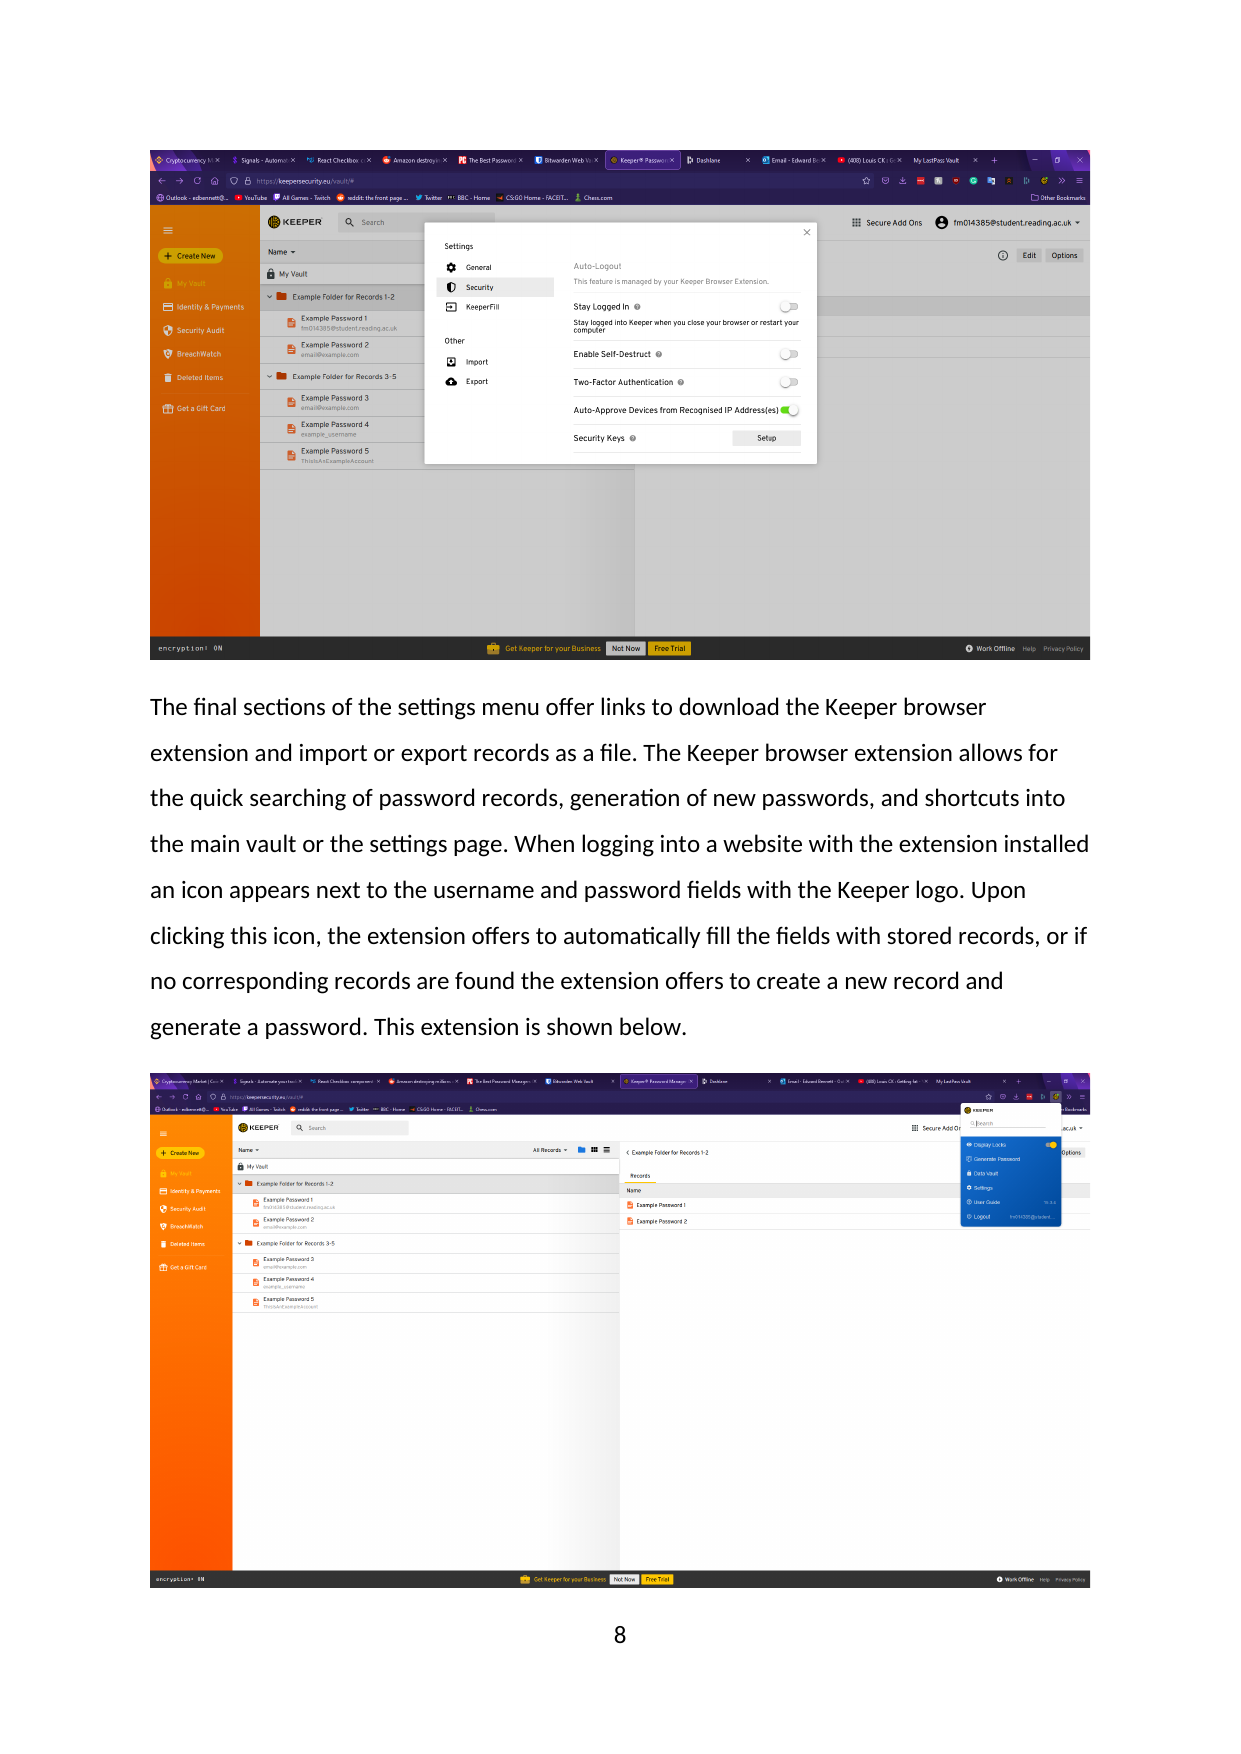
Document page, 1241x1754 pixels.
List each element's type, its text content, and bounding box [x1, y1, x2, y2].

text The final sections of the settings menu offer links to download the Keeper browser extension and import or export records as a file. The Keeper browser extension allows for the quick searching of password records, generation of new passwords, and shortcuts into the main vault or the settings page. When logging into a website with the extension installed an icon appears next to the username and password fields with the Keeper logo. Upon clicking this icon, the extension offers to automatically fill the fields with stored records, or if no corresponding records are found the extension offers to create a new record and generate a password. This extension is shown below. [150, 691, 1090, 1042]
picture [150, 150, 1091, 660]
picture [150, 1073, 1091, 1588]
